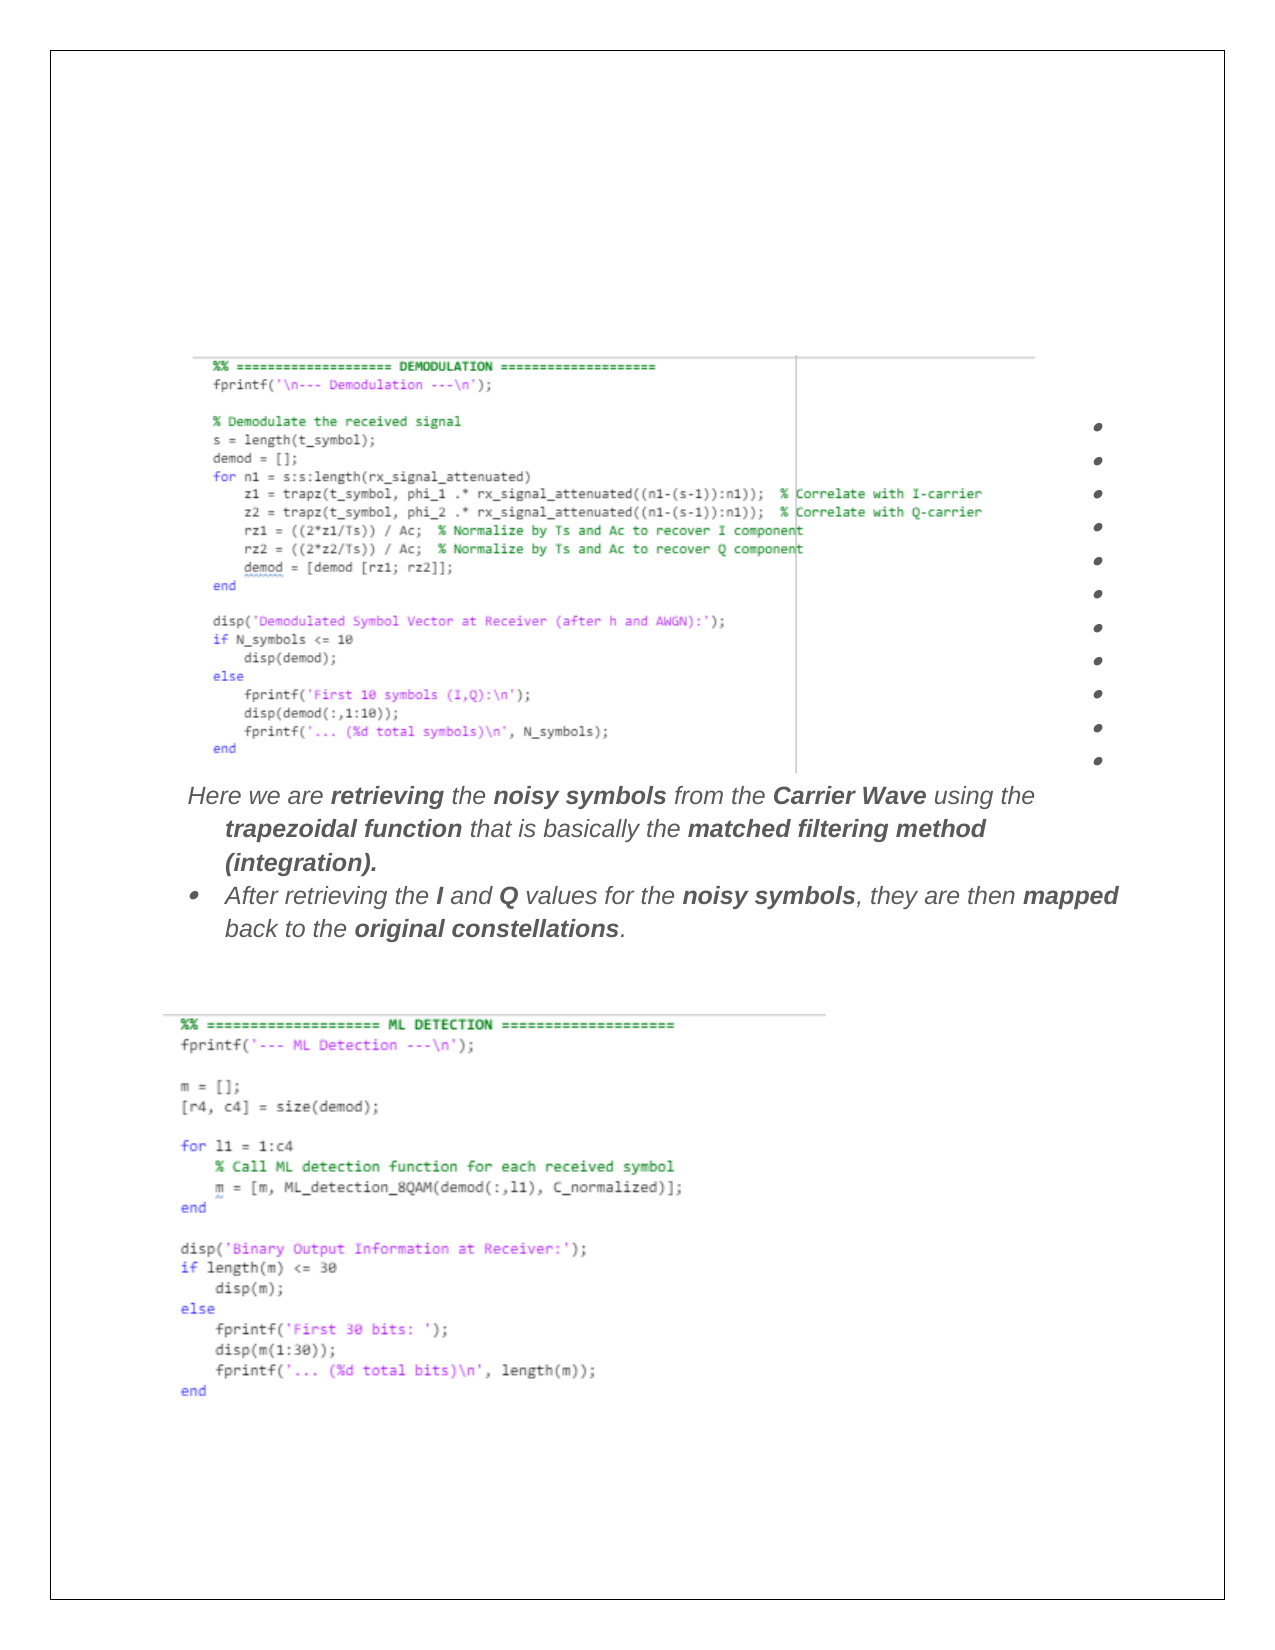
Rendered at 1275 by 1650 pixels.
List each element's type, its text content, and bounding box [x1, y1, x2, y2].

list After retrieving the I and Q values for the noisy symbols, they are then mapped back to the original constellations. [187, 881, 1125, 943]
picture [162, 1014, 826, 1412]
picture [192, 355, 1036, 773]
